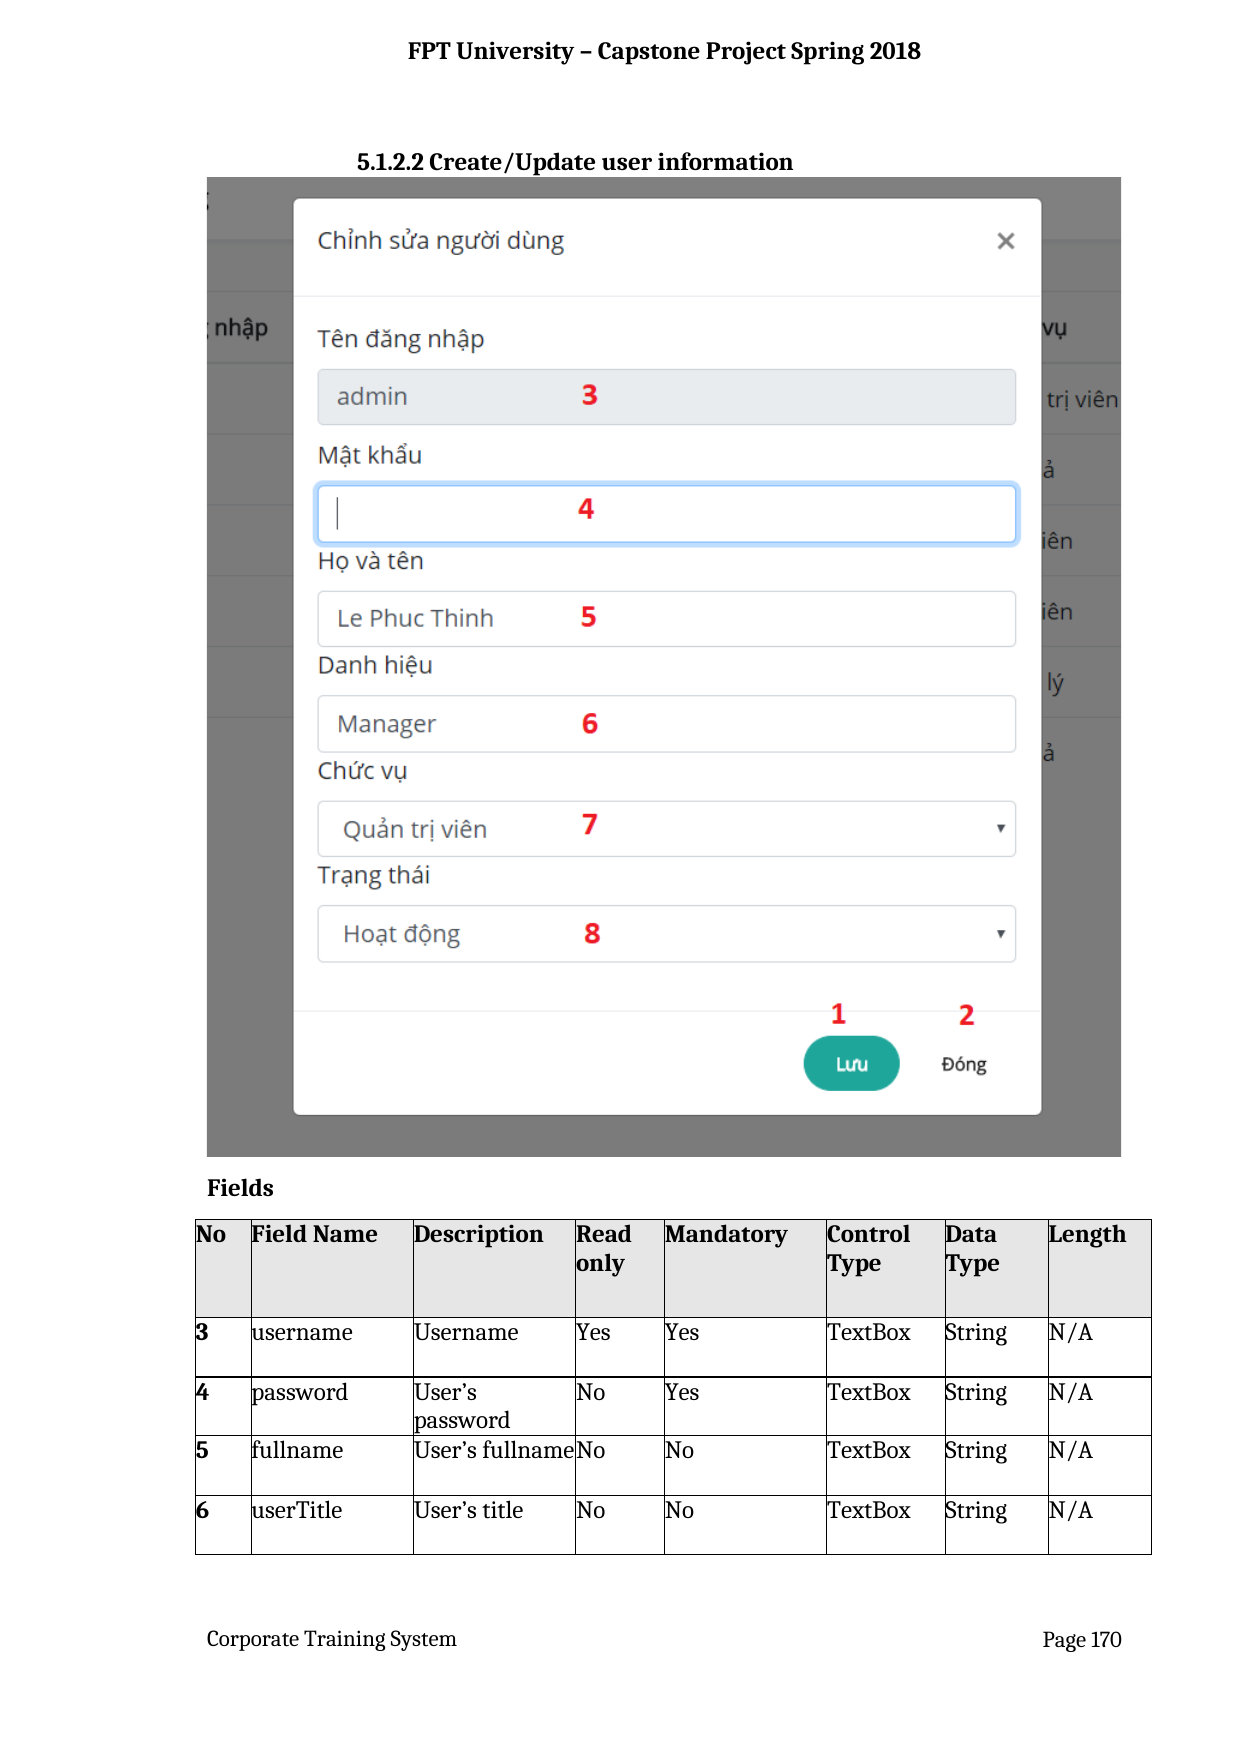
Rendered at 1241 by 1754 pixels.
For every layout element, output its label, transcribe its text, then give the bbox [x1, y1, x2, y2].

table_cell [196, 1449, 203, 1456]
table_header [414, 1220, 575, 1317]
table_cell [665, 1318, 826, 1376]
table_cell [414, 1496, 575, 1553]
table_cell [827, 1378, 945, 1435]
picture [206, 177, 1122, 1157]
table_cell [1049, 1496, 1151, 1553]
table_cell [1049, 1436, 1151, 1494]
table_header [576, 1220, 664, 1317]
subtitle 5.1.2.2 Create/Update user information [357, 148, 1124, 176]
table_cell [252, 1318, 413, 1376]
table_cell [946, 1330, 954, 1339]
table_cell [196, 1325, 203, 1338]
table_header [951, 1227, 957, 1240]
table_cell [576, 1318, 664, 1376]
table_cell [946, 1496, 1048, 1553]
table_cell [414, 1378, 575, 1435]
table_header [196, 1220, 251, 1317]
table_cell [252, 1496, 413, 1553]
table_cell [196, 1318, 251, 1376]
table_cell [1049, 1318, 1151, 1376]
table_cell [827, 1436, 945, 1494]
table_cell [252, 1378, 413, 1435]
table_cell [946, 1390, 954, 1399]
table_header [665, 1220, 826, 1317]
text Fields [207, 1174, 1122, 1202]
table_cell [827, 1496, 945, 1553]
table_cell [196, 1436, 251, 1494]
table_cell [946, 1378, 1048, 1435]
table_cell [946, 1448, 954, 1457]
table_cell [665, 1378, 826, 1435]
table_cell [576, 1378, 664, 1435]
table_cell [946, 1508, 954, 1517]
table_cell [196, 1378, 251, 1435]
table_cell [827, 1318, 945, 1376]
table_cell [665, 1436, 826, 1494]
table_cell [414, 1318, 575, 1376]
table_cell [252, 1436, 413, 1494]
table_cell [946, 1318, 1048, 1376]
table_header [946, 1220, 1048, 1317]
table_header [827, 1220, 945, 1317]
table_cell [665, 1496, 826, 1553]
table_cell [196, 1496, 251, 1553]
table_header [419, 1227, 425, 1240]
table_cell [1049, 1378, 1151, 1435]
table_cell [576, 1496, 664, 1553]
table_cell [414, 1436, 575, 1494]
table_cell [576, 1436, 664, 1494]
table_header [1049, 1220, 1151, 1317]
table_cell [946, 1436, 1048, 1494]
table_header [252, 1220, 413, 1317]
